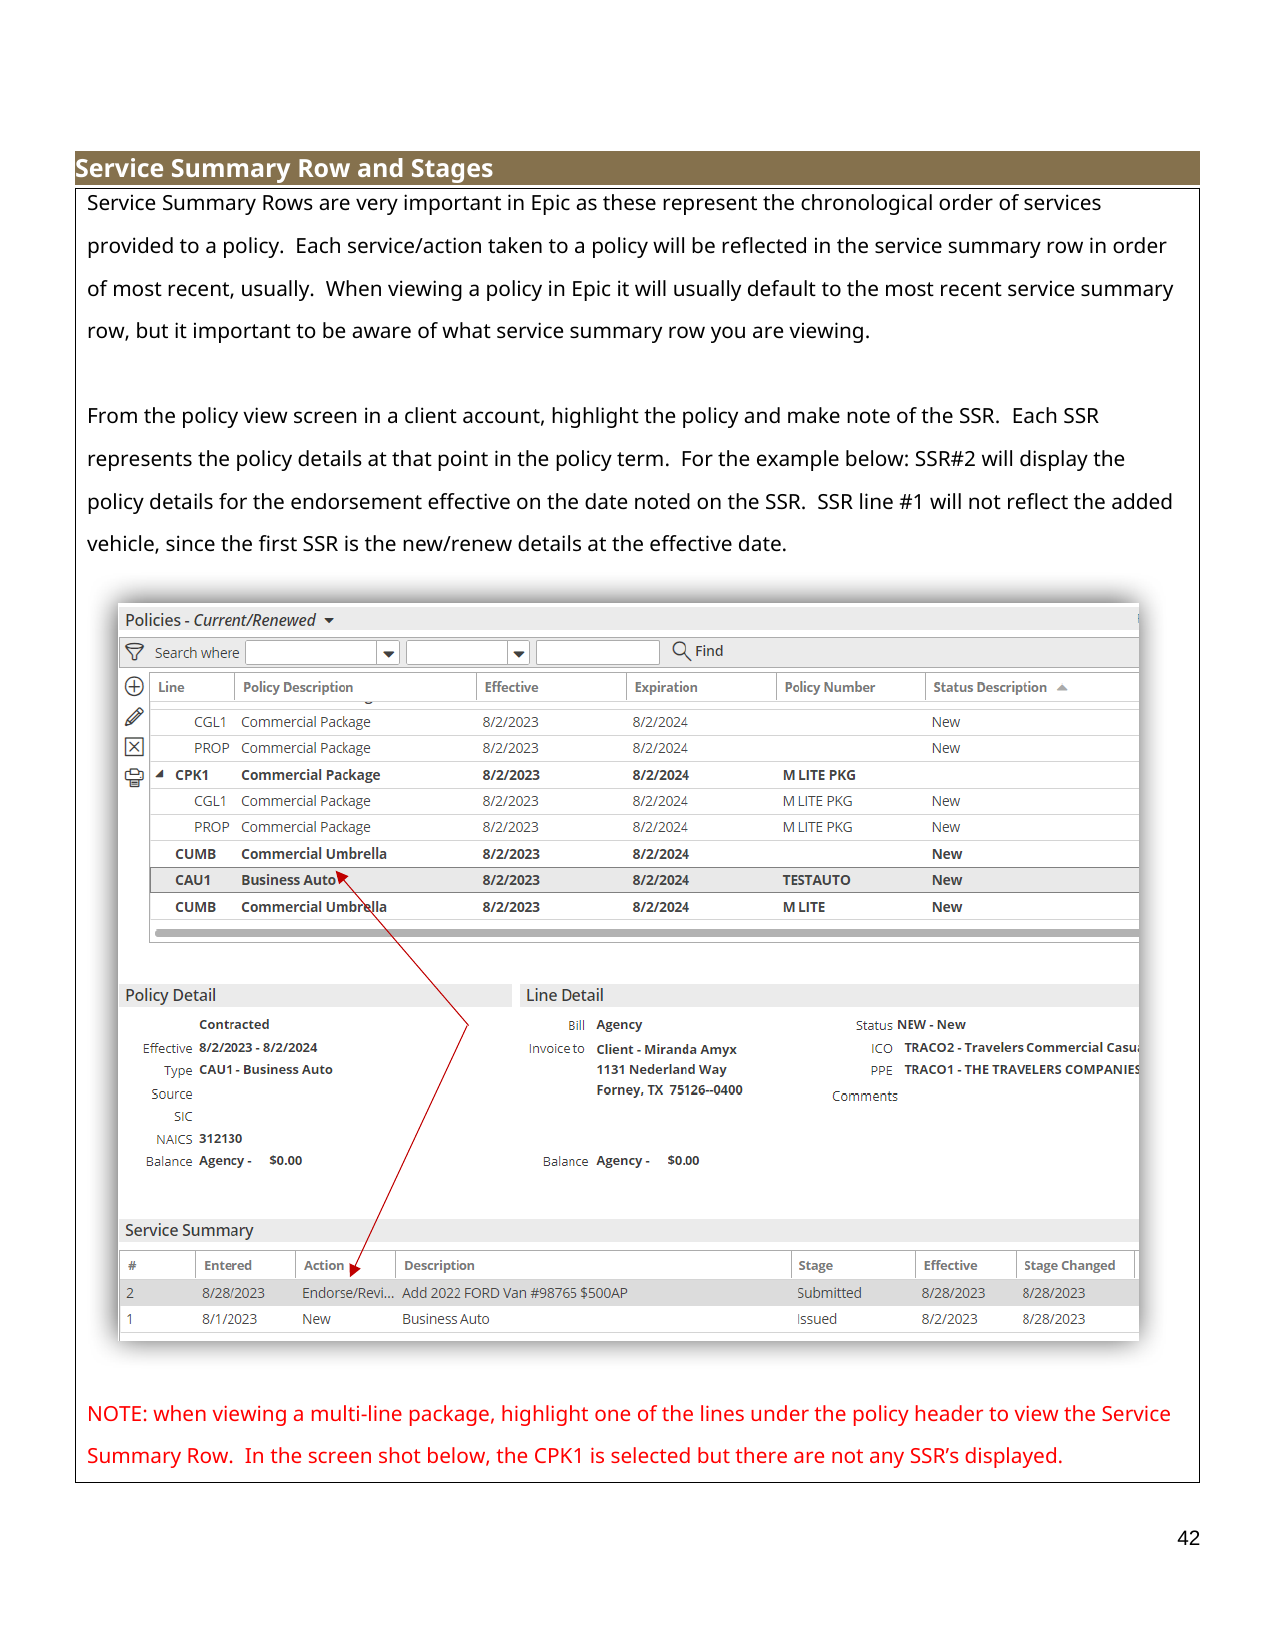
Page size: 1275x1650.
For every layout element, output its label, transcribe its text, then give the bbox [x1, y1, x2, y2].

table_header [76, 189, 1199, 1482]
subtitle Service Summary Row and Stages [75, 151, 1200, 185]
picture [118, 603, 1139, 1341]
